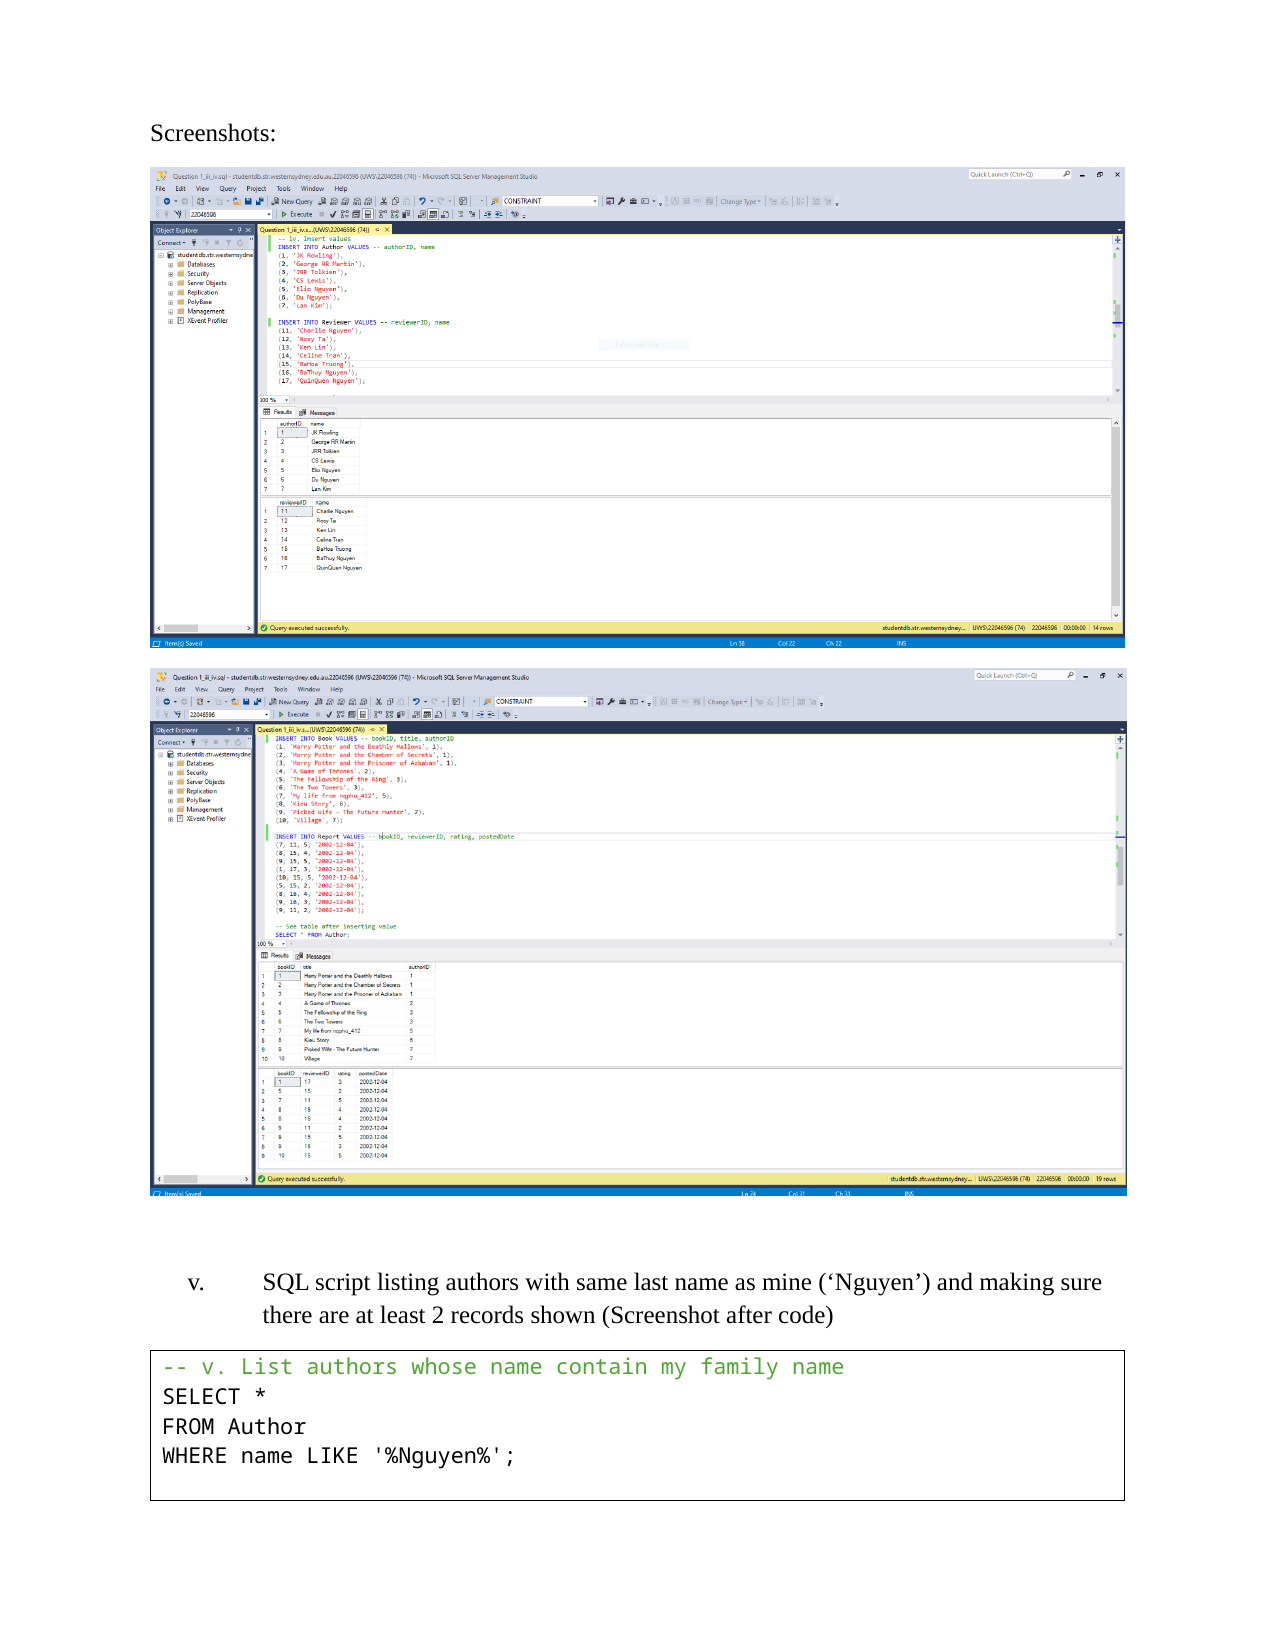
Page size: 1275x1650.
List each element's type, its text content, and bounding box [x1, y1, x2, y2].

text Screenshots: [150, 118, 1125, 147]
list SQL script listing authors with same last name as mine (‘Nguyen’) and making sure there are at least 2 records shown (Screenshot after code) [187, 1267, 1125, 1329]
table_header -- v. List authors whose name contain my family name SELECT * FROM Author WHERE name LIKE '%Nguyen%'; [151, 1351, 1124, 1500]
picture [150, 167, 1125, 648]
picture [150, 668, 1127, 1196]
